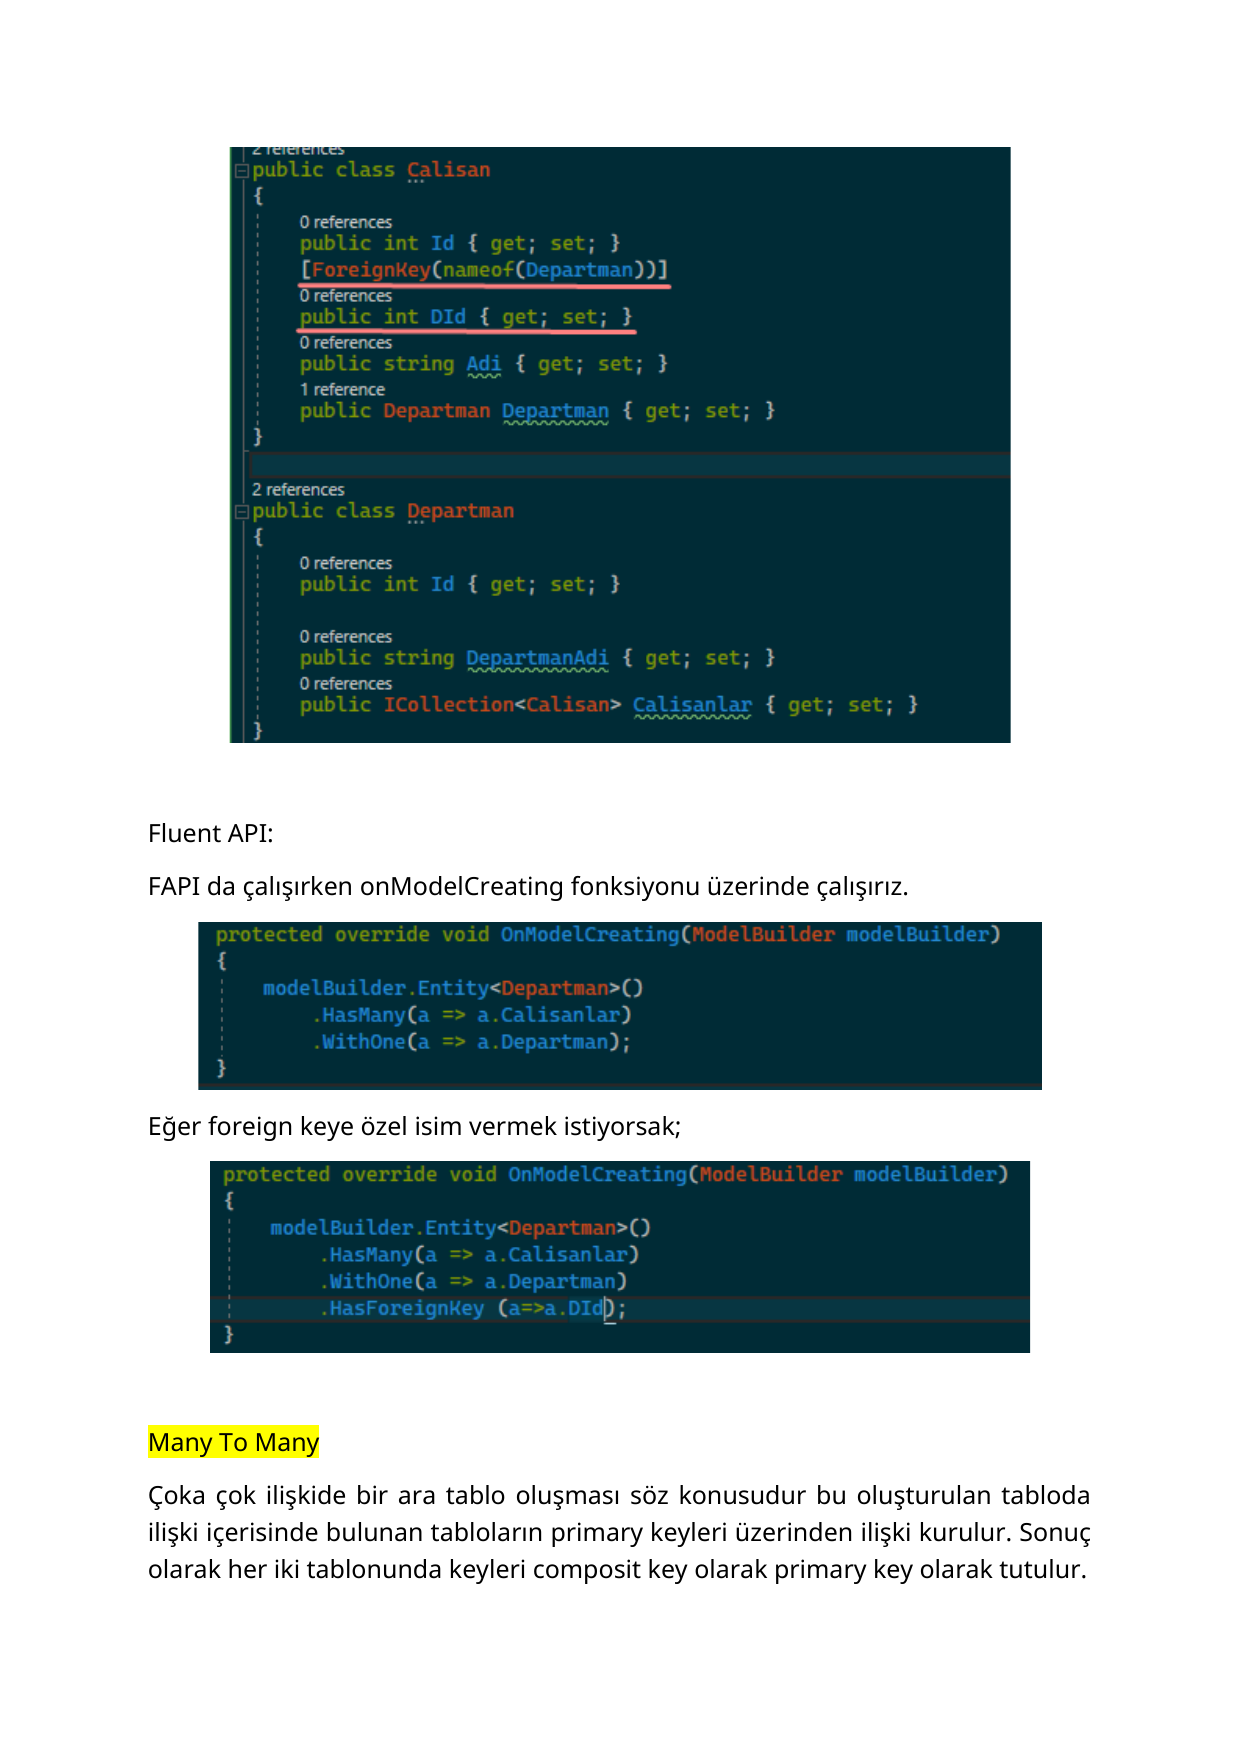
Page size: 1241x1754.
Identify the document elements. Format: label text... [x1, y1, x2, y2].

picture [396, 984, 406, 994]
picture [907, 928, 929, 941]
picture [434, 236, 440, 249]
picture [498, 1218, 639, 1239]
picture [642, 1218, 650, 1237]
picture [314, 677, 350, 689]
picture [407, 504, 513, 522]
picture [694, 701, 716, 711]
picture [598, 266, 632, 276]
picture [254, 483, 261, 495]
picture [431, 310, 443, 323]
picture [509, 1166, 580, 1181]
picture [634, 715, 752, 719]
picture [314, 557, 393, 569]
picture [449, 1249, 473, 1260]
picture [378, 1220, 400, 1234]
picture [692, 926, 739, 941]
picture [348, 502, 394, 517]
picture [659, 260, 666, 279]
picture [539, 357, 573, 375]
picture [301, 696, 371, 716]
picture [549, 1011, 583, 1021]
picture [467, 374, 502, 378]
picture [612, 574, 619, 594]
picture [336, 1011, 345, 1021]
picture [486, 1224, 495, 1239]
picture [235, 147, 249, 743]
picture [434, 577, 440, 590]
picture [618, 1271, 627, 1291]
picture [463, 1224, 471, 1234]
picture [481, 307, 489, 326]
picture [476, 1221, 484, 1234]
picture [323, 981, 345, 994]
picture [740, 926, 787, 941]
picture [346, 1278, 353, 1288]
picture [646, 931, 655, 941]
picture [598, 357, 633, 370]
text Fluent API: [148, 815, 1093, 849]
picture [271, 1220, 317, 1234]
picture [767, 401, 774, 420]
picture [273, 147, 281, 154]
picture [304, 260, 311, 279]
picture [706, 651, 740, 664]
picture [551, 236, 585, 250]
picture [940, 1171, 949, 1181]
picture [407, 163, 432, 176]
picture [591, 931, 619, 941]
picture [633, 698, 644, 711]
picture [300, 984, 310, 994]
picture [433, 260, 441, 279]
picture [587, 1007, 593, 1021]
picture [552, 407, 561, 417]
picture [336, 926, 430, 941]
picture [384, 355, 454, 375]
picture [574, 407, 608, 417]
picture [331, 1275, 343, 1288]
picture [449, 1170, 472, 1181]
picture [766, 648, 774, 667]
picture [539, 1007, 546, 1021]
picture [910, 695, 918, 714]
picture [954, 926, 977, 941]
picture [317, 147, 341, 154]
picture [367, 1273, 400, 1288]
picture [349, 980, 355, 994]
picture [419, 981, 429, 994]
picture [470, 233, 477, 253]
picture [323, 1008, 333, 1021]
picture [355, 1275, 360, 1287]
picture [249, 452, 1011, 478]
picture [253, 161, 288, 181]
picture [444, 235, 454, 249]
picture [360, 980, 367, 994]
picture [288, 502, 323, 517]
picture [683, 701, 691, 711]
picture [431, 161, 490, 176]
picture [606, 1171, 627, 1181]
picture [300, 557, 310, 569]
picture [323, 1035, 336, 1048]
picture [490, 577, 525, 595]
picture [594, 1246, 602, 1261]
picture [526, 263, 596, 280]
picture [367, 1248, 400, 1261]
picture [384, 308, 418, 323]
picture [301, 649, 371, 669]
picture [624, 307, 632, 326]
picture [605, 1251, 628, 1261]
picture [627, 1171, 639, 1181]
picture [654, 1171, 662, 1181]
picture [301, 235, 335, 254]
picture [301, 355, 371, 375]
picture [335, 507, 347, 517]
picture [795, 1166, 843, 1181]
picture [226, 1191, 233, 1211]
picture [348, 161, 394, 176]
picture [950, 1166, 959, 1181]
picture [467, 926, 489, 941]
picture [300, 630, 310, 642]
picture [631, 1245, 638, 1264]
picture [534, 1278, 555, 1292]
picture [314, 383, 385, 395]
picture [645, 651, 680, 669]
picture [431, 984, 441, 994]
picture [314, 216, 393, 228]
picture [979, 931, 990, 941]
picture [943, 926, 952, 941]
picture [454, 309, 465, 323]
text Many To Many [148, 1424, 1093, 1458]
picture [659, 696, 667, 711]
picture [298, 261, 671, 301]
picture [478, 978, 643, 999]
picture [403, 1224, 414, 1234]
picture [596, 1011, 607, 1021]
picture [546, 1251, 555, 1261]
picture [509, 1248, 533, 1261]
picture [300, 677, 310, 689]
picture [419, 696, 430, 711]
picture [347, 1035, 356, 1048]
picture [383, 1011, 405, 1026]
picture [288, 161, 323, 176]
picture [439, 1224, 449, 1234]
picture [467, 651, 608, 672]
picture [633, 928, 642, 941]
picture [226, 1325, 233, 1344]
picture [485, 1251, 497, 1261]
picture [426, 1278, 438, 1288]
picture [253, 502, 288, 522]
picture [302, 383, 307, 395]
text Çoka çok ilişkide bir ara tablo oluşması söz konusudur bu oluşturulan tabloda ilişki içerisinde bulunan tabloların primary keyleri üzerinden ilişki kurulur. Sonuç olarak her iki tablonunda keyleri composit key olarak primary key olarak tutulur. [148, 1478, 1093, 1586]
picture [450, 1221, 459, 1234]
picture [442, 1009, 466, 1020]
picture [467, 356, 502, 370]
picture [198, 1084, 1042, 1090]
picture [562, 310, 597, 323]
picture [384, 235, 418, 250]
picture [635, 260, 644, 279]
picture [563, 404, 572, 417]
text FAPI da çalışırken onModelCreating fonksiyonu üzerinde çalışırız. [148, 869, 1093, 903]
picture [218, 1059, 226, 1078]
picture [610, 1032, 619, 1051]
picture [605, 1278, 615, 1288]
picture [370, 980, 393, 994]
picture [903, 1166, 912, 1181]
picture [359, 1033, 405, 1048]
picture [789, 698, 823, 716]
picture [574, 926, 583, 941]
picture [671, 701, 680, 711]
picture [426, 1251, 437, 1261]
picture [557, 1251, 591, 1261]
picture [533, 1246, 543, 1261]
picture [321, 1219, 327, 1234]
picture [592, 1168, 603, 1180]
picture [478, 1011, 488, 1021]
picture [623, 1005, 630, 1024]
picture [787, 926, 835, 941]
picture [267, 486, 272, 495]
text Eğer foreign keye özel isim vermek istiyorsak; [148, 1108, 1093, 1142]
picture [612, 233, 619, 253]
picture [581, 1166, 590, 1181]
picture [478, 1038, 489, 1048]
picture [470, 574, 477, 594]
picture [384, 404, 490, 422]
picture [468, 981, 475, 994]
picture [474, 1166, 497, 1181]
picture [350, 633, 393, 642]
picture [330, 1221, 353, 1234]
picture [848, 698, 883, 711]
picture [384, 649, 454, 669]
picture [449, 1276, 473, 1286]
picture [419, 1038, 430, 1048]
picture [350, 680, 393, 689]
picture [932, 931, 941, 941]
picture [991, 924, 999, 944]
picture [443, 260, 525, 279]
picture [501, 926, 572, 941]
picture [444, 576, 454, 590]
picture [610, 1011, 620, 1021]
picture [657, 924, 691, 945]
picture [356, 1220, 363, 1234]
picture [395, 698, 419, 711]
picture [558, 1275, 579, 1288]
picture [431, 696, 550, 711]
picture [314, 630, 349, 642]
picture [550, 1011, 560, 1016]
picture [847, 926, 893, 941]
picture [210, 1295, 580, 1322]
picture [217, 926, 322, 946]
picture [335, 402, 371, 417]
picture [706, 404, 740, 417]
picture [490, 236, 525, 254]
picture [599, 654, 609, 664]
picture [718, 696, 727, 711]
picture [408, 1032, 416, 1051]
picture [442, 930, 465, 941]
picture [645, 701, 656, 711]
picture [580, 1278, 603, 1288]
picture [296, 308, 637, 348]
picture [999, 1165, 1007, 1184]
picture [854, 1166, 901, 1181]
picture [256, 527, 263, 547]
picture [335, 235, 371, 250]
picture [255, 421, 262, 447]
picture [592, 1296, 1031, 1324]
picture [224, 1166, 330, 1186]
picture [767, 695, 775, 714]
picture [689, 1164, 699, 1184]
picture [408, 1005, 416, 1025]
picture [517, 354, 525, 373]
picture [255, 715, 261, 741]
picture [659, 354, 668, 373]
picture [426, 1221, 436, 1234]
picture [301, 576, 335, 595]
picture [348, 1008, 380, 1021]
picture [442, 1036, 466, 1047]
picture [442, 981, 451, 994]
picture [503, 404, 608, 425]
picture [369, 1219, 376, 1234]
picture [384, 576, 418, 591]
picture [256, 186, 263, 206]
picture [551, 577, 585, 591]
picture [485, 1278, 497, 1288]
picture [501, 1035, 571, 1053]
picture [284, 147, 314, 154]
picture [501, 1008, 513, 1021]
picture [384, 698, 394, 711]
picture [620, 931, 631, 941]
picture [586, 1038, 607, 1048]
picture [509, 1275, 531, 1288]
picture [573, 1038, 588, 1048]
picture [914, 1168, 937, 1181]
picture [730, 701, 752, 711]
picture [645, 404, 680, 422]
picture [895, 926, 901, 940]
picture [444, 310, 453, 323]
picture [219, 951, 226, 971]
picture [584, 928, 596, 940]
picture [313, 980, 320, 994]
picture [527, 1007, 534, 1021]
picture [527, 650, 596, 664]
picture [343, 1166, 437, 1181]
picture [748, 1166, 794, 1181]
picture [403, 1271, 424, 1291]
picture [264, 980, 297, 994]
picture [331, 1248, 364, 1261]
picture [419, 1011, 429, 1021]
picture [300, 216, 310, 228]
picture [513, 1011, 524, 1021]
picture [273, 483, 344, 495]
picture [335, 166, 347, 176]
picture [584, 1301, 590, 1314]
picture [458, 980, 462, 994]
picture [961, 1166, 997, 1181]
picture [301, 402, 335, 422]
picture [648, 260, 655, 279]
picture [641, 1168, 650, 1181]
picture [350, 292, 393, 301]
picture [402, 1245, 424, 1265]
picture [550, 696, 621, 711]
picture [664, 1171, 686, 1185]
picture [624, 648, 632, 667]
picture [335, 576, 371, 591]
picture [700, 1166, 747, 1181]
picture [336, 1038, 345, 1048]
picture [624, 401, 632, 420]
picture [350, 339, 393, 348]
